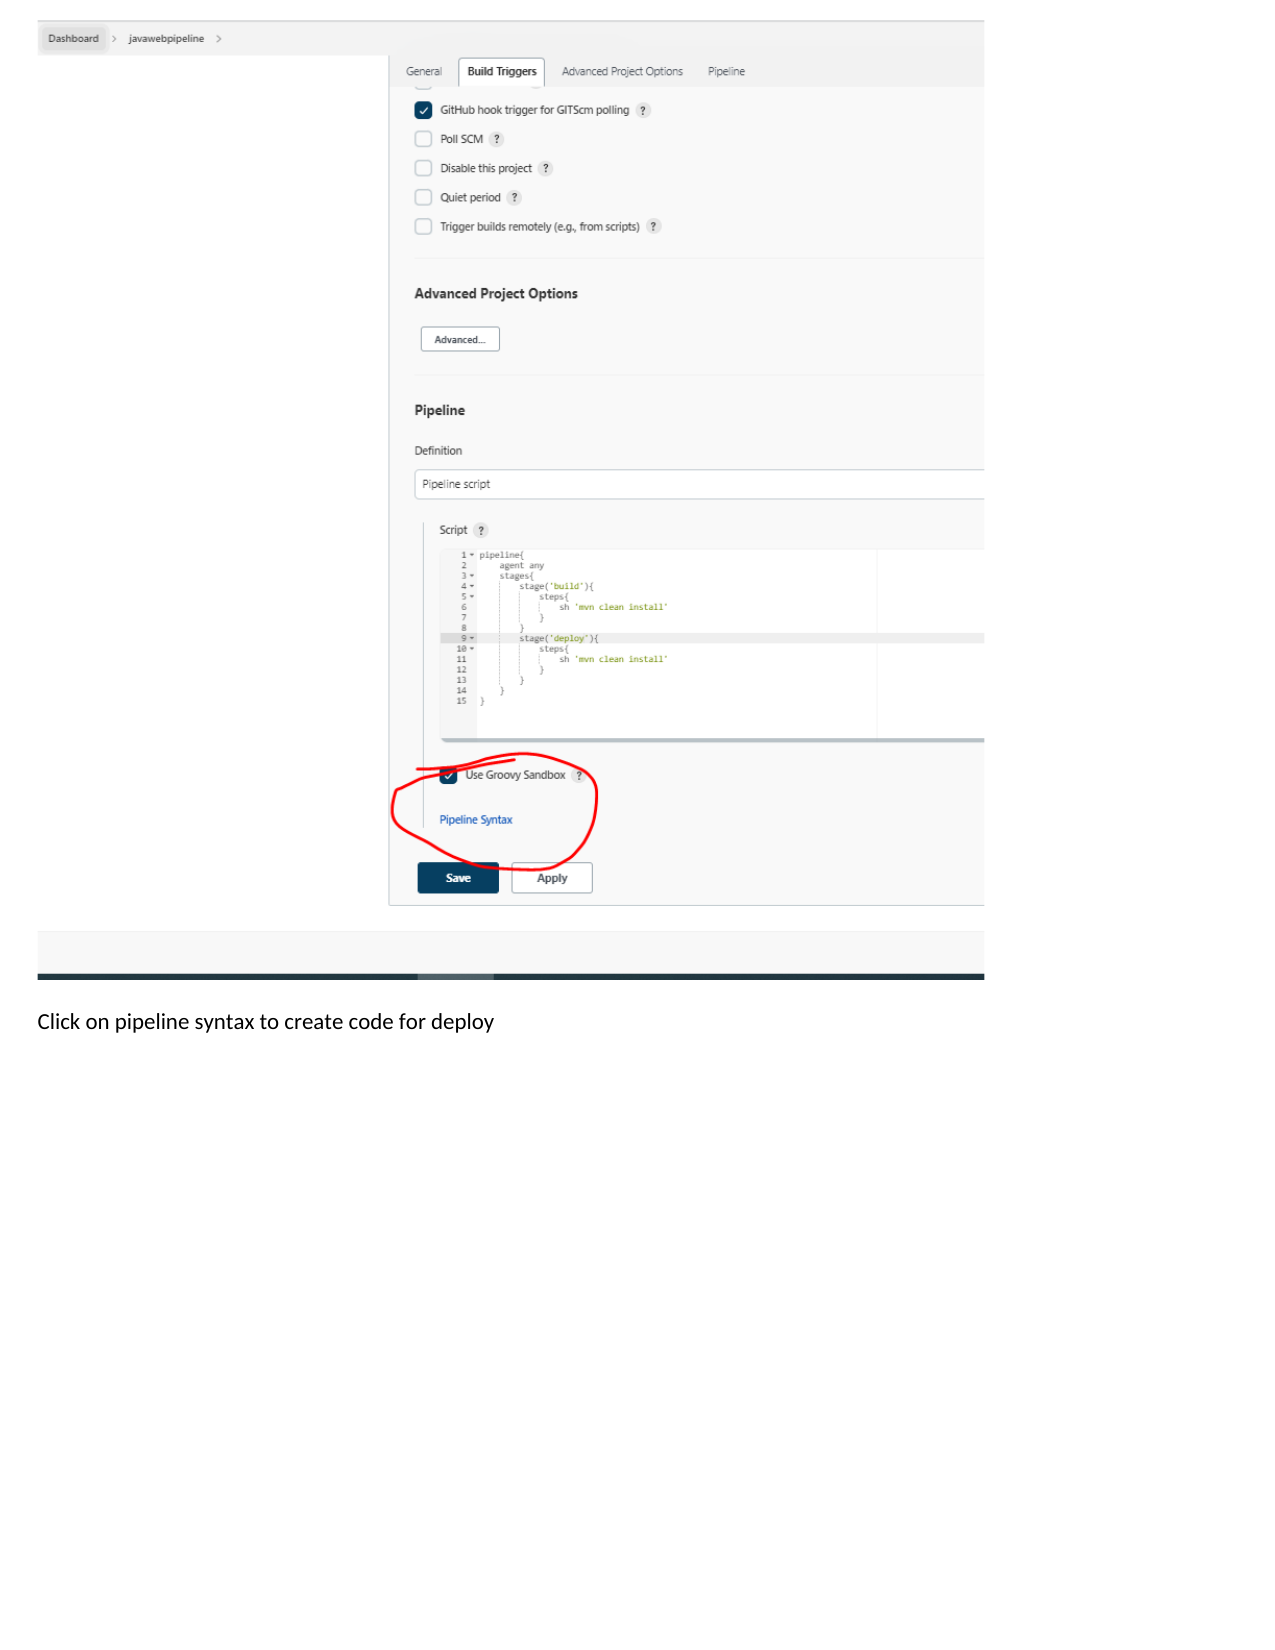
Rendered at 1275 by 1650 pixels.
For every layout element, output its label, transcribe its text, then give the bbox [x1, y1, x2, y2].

picture [37, 18, 985, 980]
text Click on pipeline syntax to create code for deploy [37, 1007, 1228, 1035]
